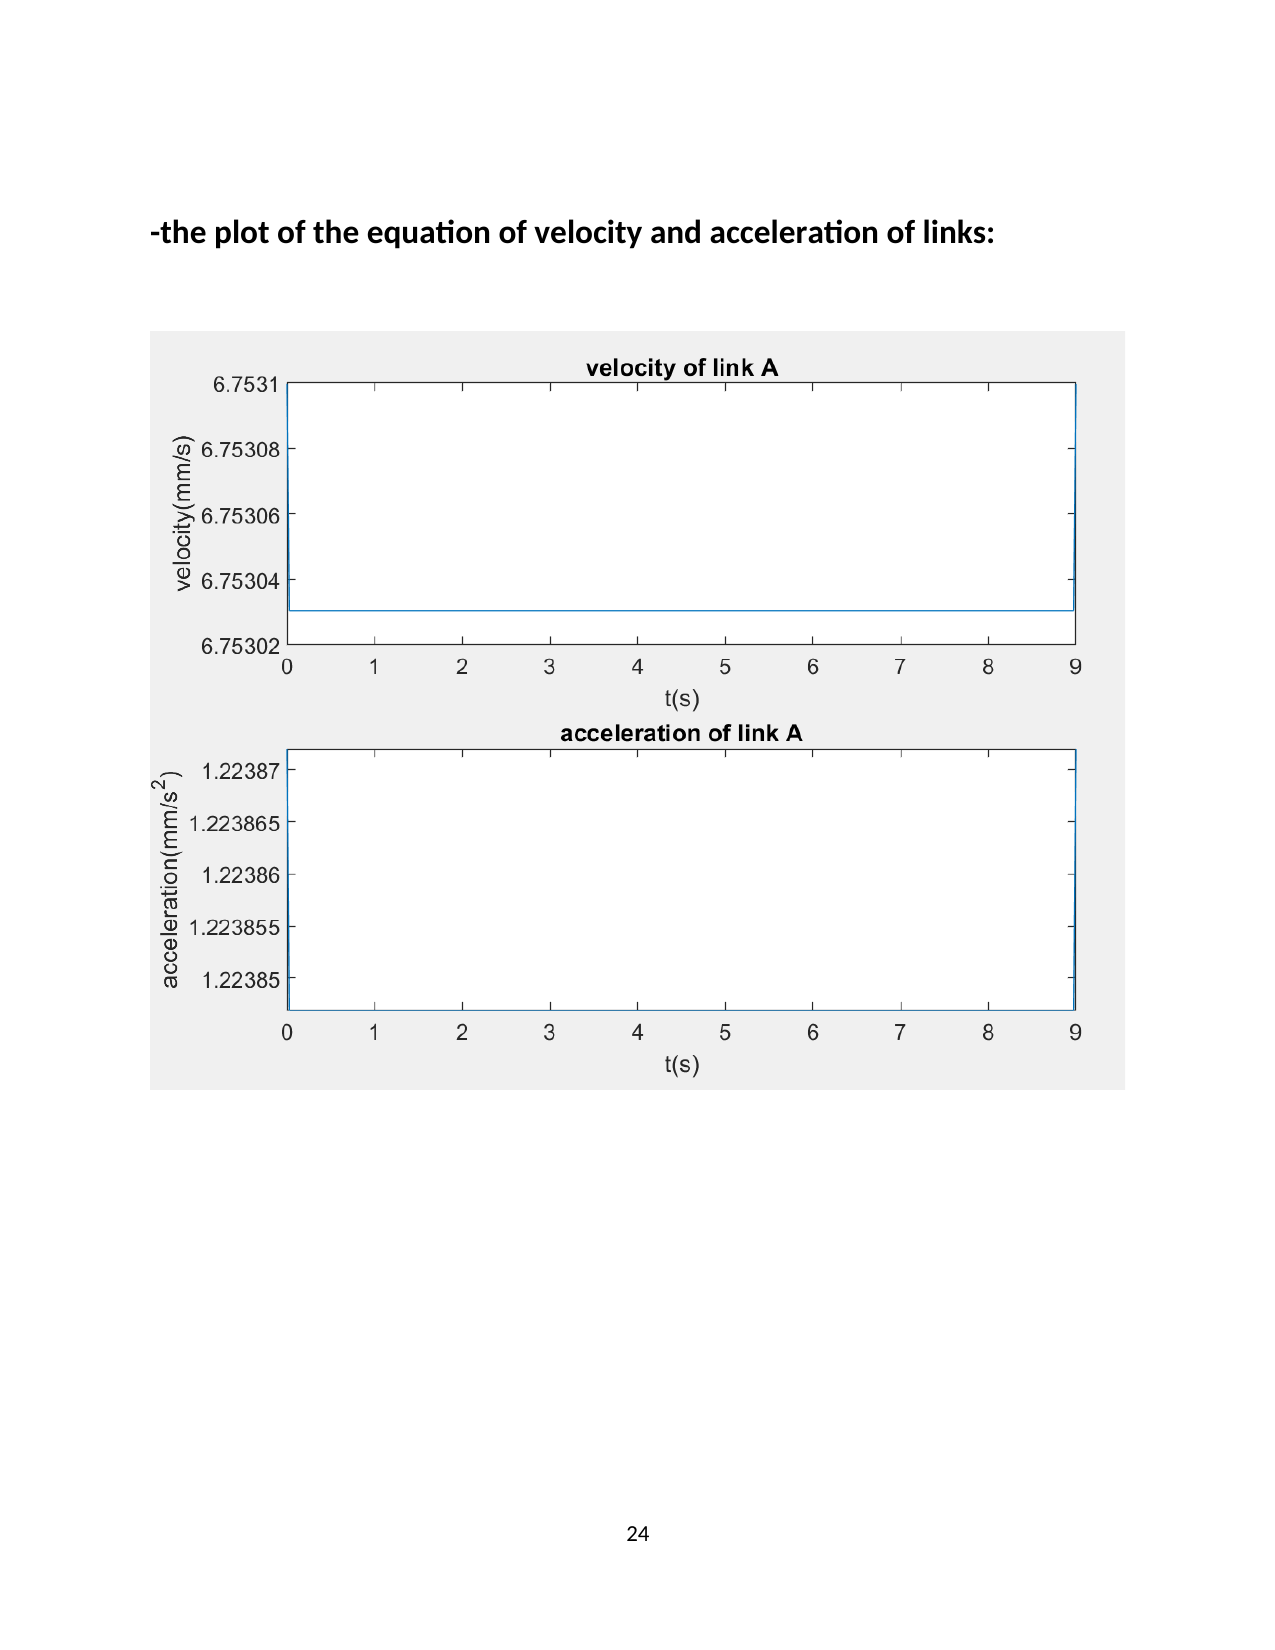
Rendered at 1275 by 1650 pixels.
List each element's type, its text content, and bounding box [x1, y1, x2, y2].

text -the plot of the equation of velocity and acceleration of links: [150, 211, 1125, 251]
picture [150, 331, 1125, 1090]
